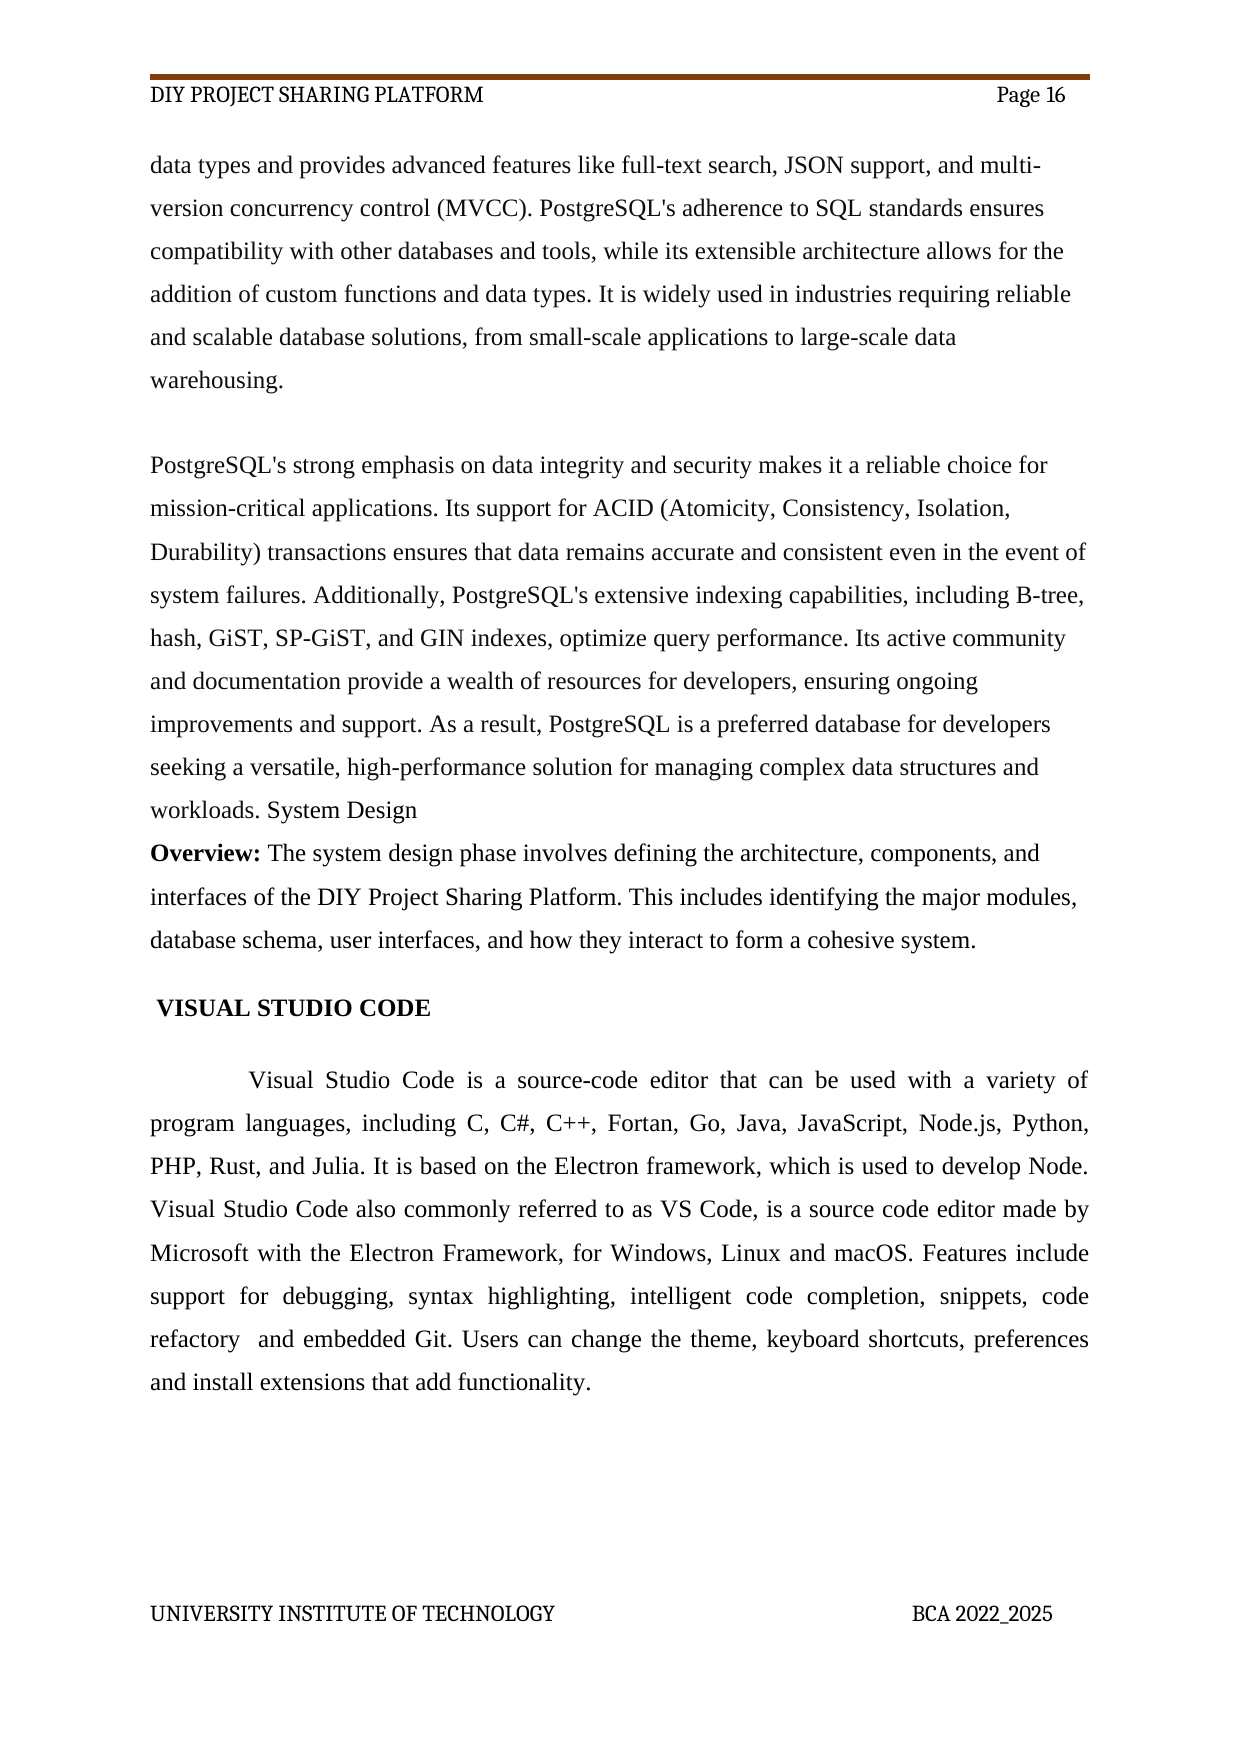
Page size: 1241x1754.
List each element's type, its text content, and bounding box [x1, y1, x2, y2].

text Overview: The system design phase involves defining the architecture, components, and interfaces of the DIY Project Sharing Platform. This includes identifying the major modules, database schema, user interfaces, and how they interact to form a cohesive system. [150, 838, 1090, 953]
text VISUAL STUDIO CODE [150, 993, 1090, 1022]
text Visual Studio Code is a source-code editor that can be used with a variety of program languages, including C, C#, C++, Fortan, Go, Java, JavaScript, Node.js, Python, PHP, Rust, and Julia. It is based on the Electron framework, which is used to develop Node. Visual Studio Code also commonly referred to as VS Code, is a source code editor made by Microsoft with the Electron Framework, for Windows, Linux and macOS. Features include support for debugging, syntax highlighting, intelligent code completion, snippets, code refactory and embedded Git. Users can change the theme, keyboard shortcuts, preferences and install extensions that add functionality. [150, 1065, 1090, 1396]
text PostgreSQL's strong emphasis on data integrity and security makes it a reliable choice for mission-critical applications. Its support for ACID (Atomicity, Consistency, Isolation, Durability) transactions ensures that data remains accurate and consistent even in the event of system failures. Additionally, PostgreSQL's extensive indexing capabilities, including B-tree, hash, GiST, SP-GiST, and GIN indexes, optimize query performance. Its active community and documentation provide a wealth of resources for developers, ensuring ongoing improvements and support. As a result, PostgreSQL is a preferred database for developers seeking a versatile, high-performance solution for managing complex data structures and workloads. System Design [150, 450, 1090, 824]
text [150, 150, 1090, 394]
